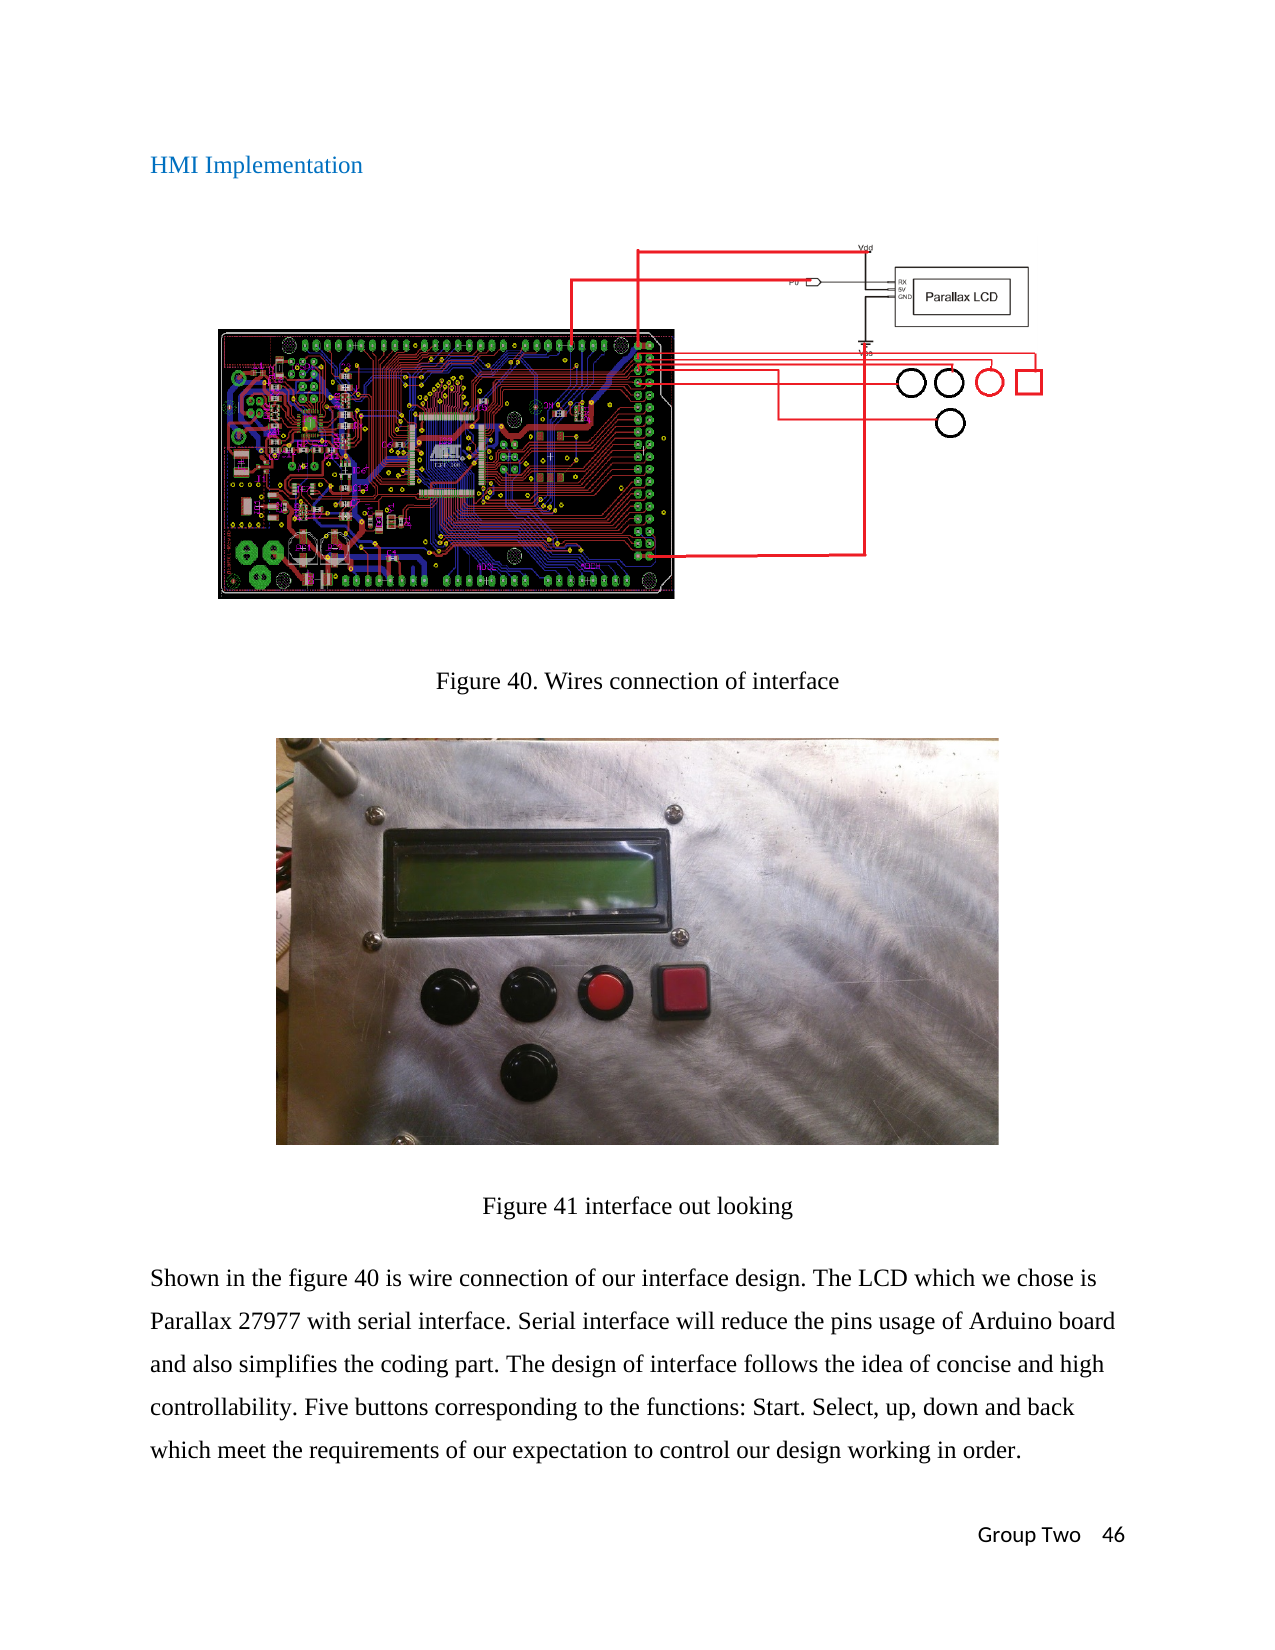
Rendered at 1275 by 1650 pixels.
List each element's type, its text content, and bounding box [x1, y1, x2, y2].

picture [276, 738, 999, 1145]
picture [205, 222, 1070, 620]
text Shown in the figure 40 is wire connection of our interface design. The LCD which we chose is Parallax 27977 with serial interface. Serial interface will reduce the pins usage of Arduino board and also simplifies the coding part. The design of interface follows the idea of concise and high controllability. Five buttons corresponding to the functions: Start. Select, up, down and back which meet the requirements of our expectation to control our design working in order. [150, 1263, 1125, 1464]
text Figure 41 interface out looking [150, 1191, 1125, 1219]
text Figure 40. Wires connection of interface [150, 666, 1125, 695]
text HMI Implementation [150, 150, 1125, 179]
